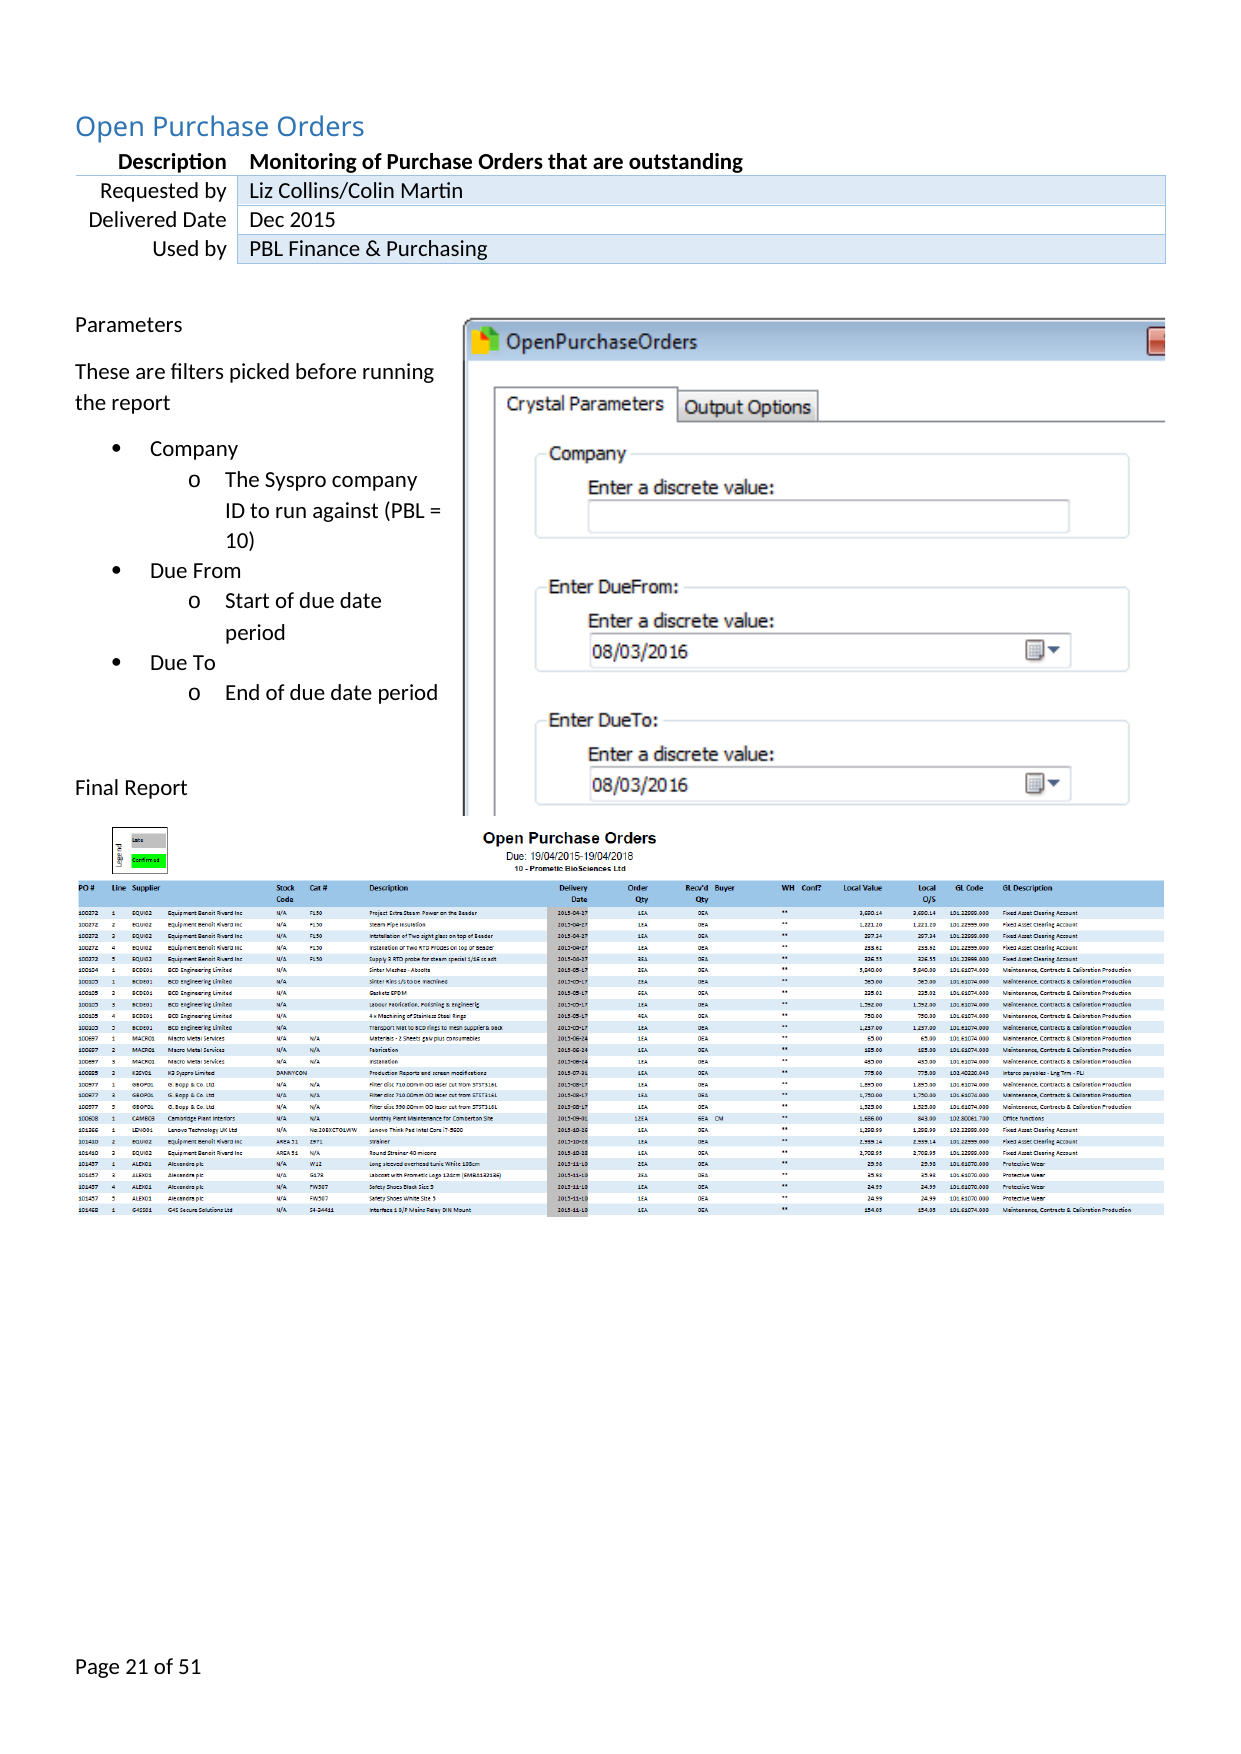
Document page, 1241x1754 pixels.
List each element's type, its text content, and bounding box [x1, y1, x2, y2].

table_header Monitoring of Purchase Orders that are outstanding [238, 148, 1165, 175]
table_cell Used by [76, 234, 237, 263]
list Due From [112, 556, 460, 584]
list Start of due date period [187, 587, 460, 646]
table_cell PBL Finance & Purchasing [238, 235, 1165, 263]
table_cell Requested by [76, 176, 237, 204]
text These are filters picked before running the report [75, 357, 460, 416]
list Due To [112, 648, 460, 676]
list The Syspro company ID to run against (PBL = 10) [187, 465, 460, 554]
table_cell Dec 2015 [238, 206, 1165, 233]
subtitle Open Purchase Orders [75, 108, 1165, 144]
list End of due date period [187, 678, 460, 708]
table_header Description [76, 148, 238, 175]
picture [75, 820, 1166, 1217]
text Final Report [75, 773, 460, 801]
table_cell Liz Collins/Colin Martin [238, 176, 1165, 204]
text Parameters [75, 311, 1165, 338]
table_cell Delivered Date [76, 205, 237, 233]
picture [460, 315, 1166, 816]
list Company [112, 434, 460, 462]
